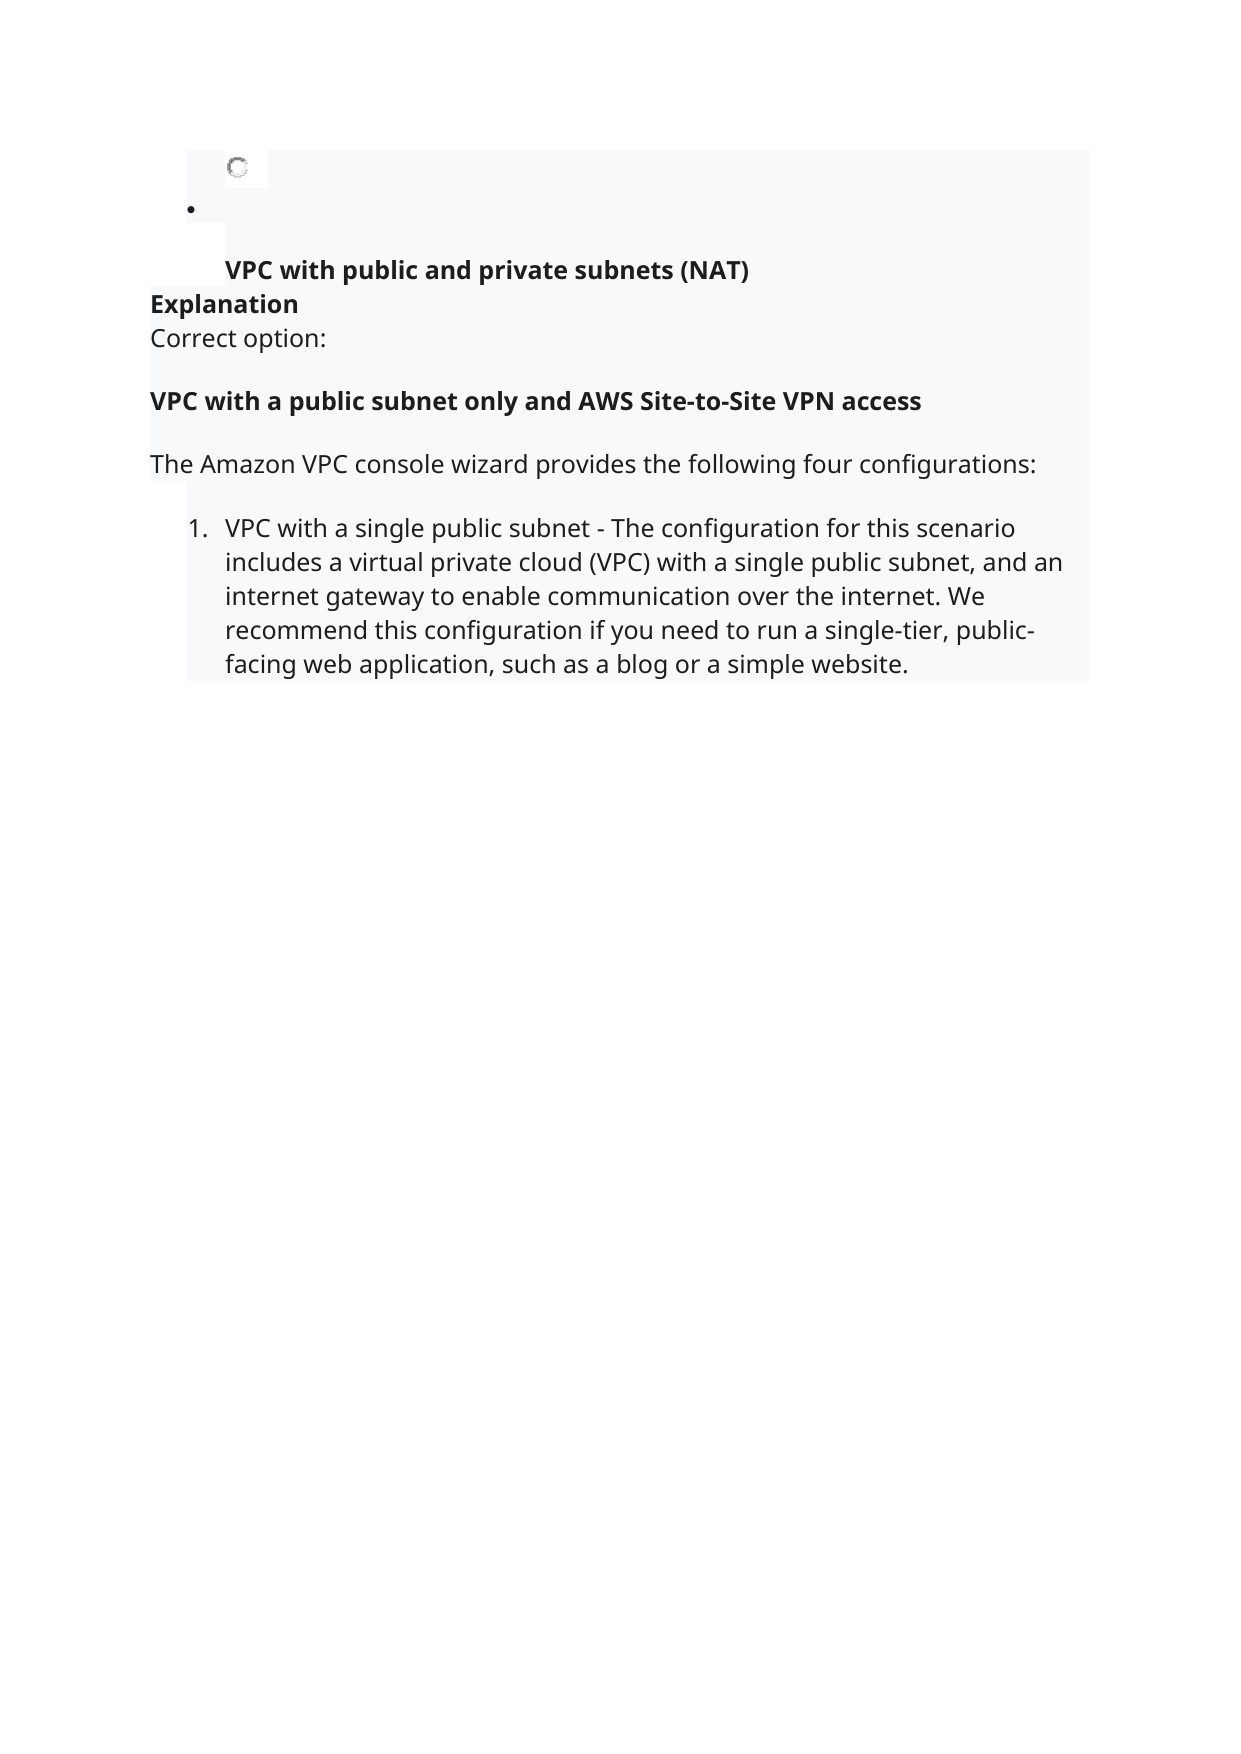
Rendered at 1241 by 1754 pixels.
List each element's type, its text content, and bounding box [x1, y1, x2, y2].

text Correct option: [150, 321, 1090, 354]
text Explanation [150, 286, 1090, 321]
list VPC with a single public subnet - The configuration for this scenario includes a virtual private cloud (VPC) with a single public subnet, and an internet gateway to enable communication over the internet. We recommend this configuration if you need to run a single-tier, public-facing web application, such as a blog or a simple website. [187, 510, 1090, 681]
text VPC with public and private subnets (NAT) [225, 252, 1090, 286]
text The Amazon VPC console wizard provides the following four configurations: [150, 447, 1090, 481]
text VPC with a public subnet only and AWS Site-to-Site VPN access [150, 384, 1090, 418]
